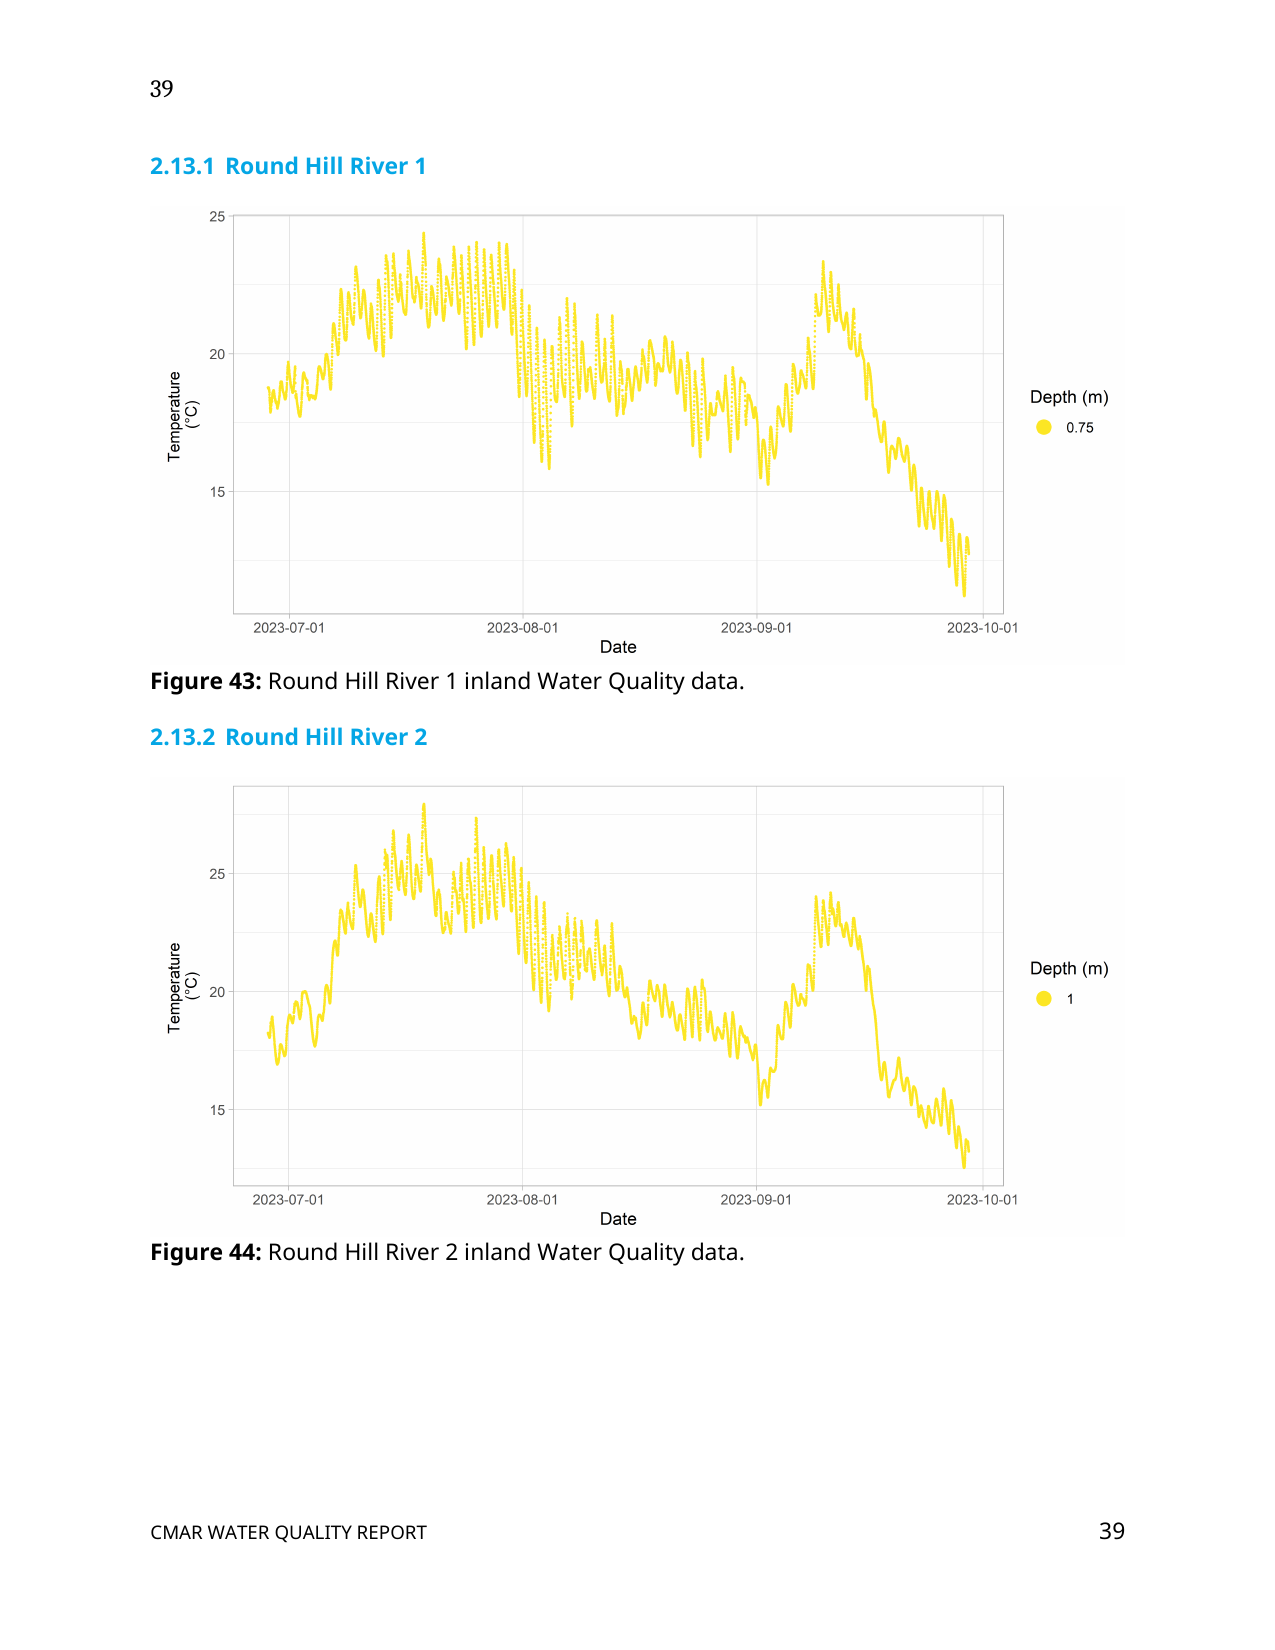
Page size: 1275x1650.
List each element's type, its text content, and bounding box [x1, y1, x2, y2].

subtitle Round Hill River 2 [150, 721, 1125, 752]
picture [150, 206, 1125, 665]
text Figure 43: Round Hill River 1 inland Water Quality data. [150, 665, 1125, 696]
subtitle Round Hill River 1 [150, 150, 1125, 181]
picture [150, 777, 1125, 1237]
text Figure 44: Round Hill River 2 inland Water Quality data. [150, 1237, 1125, 1267]
